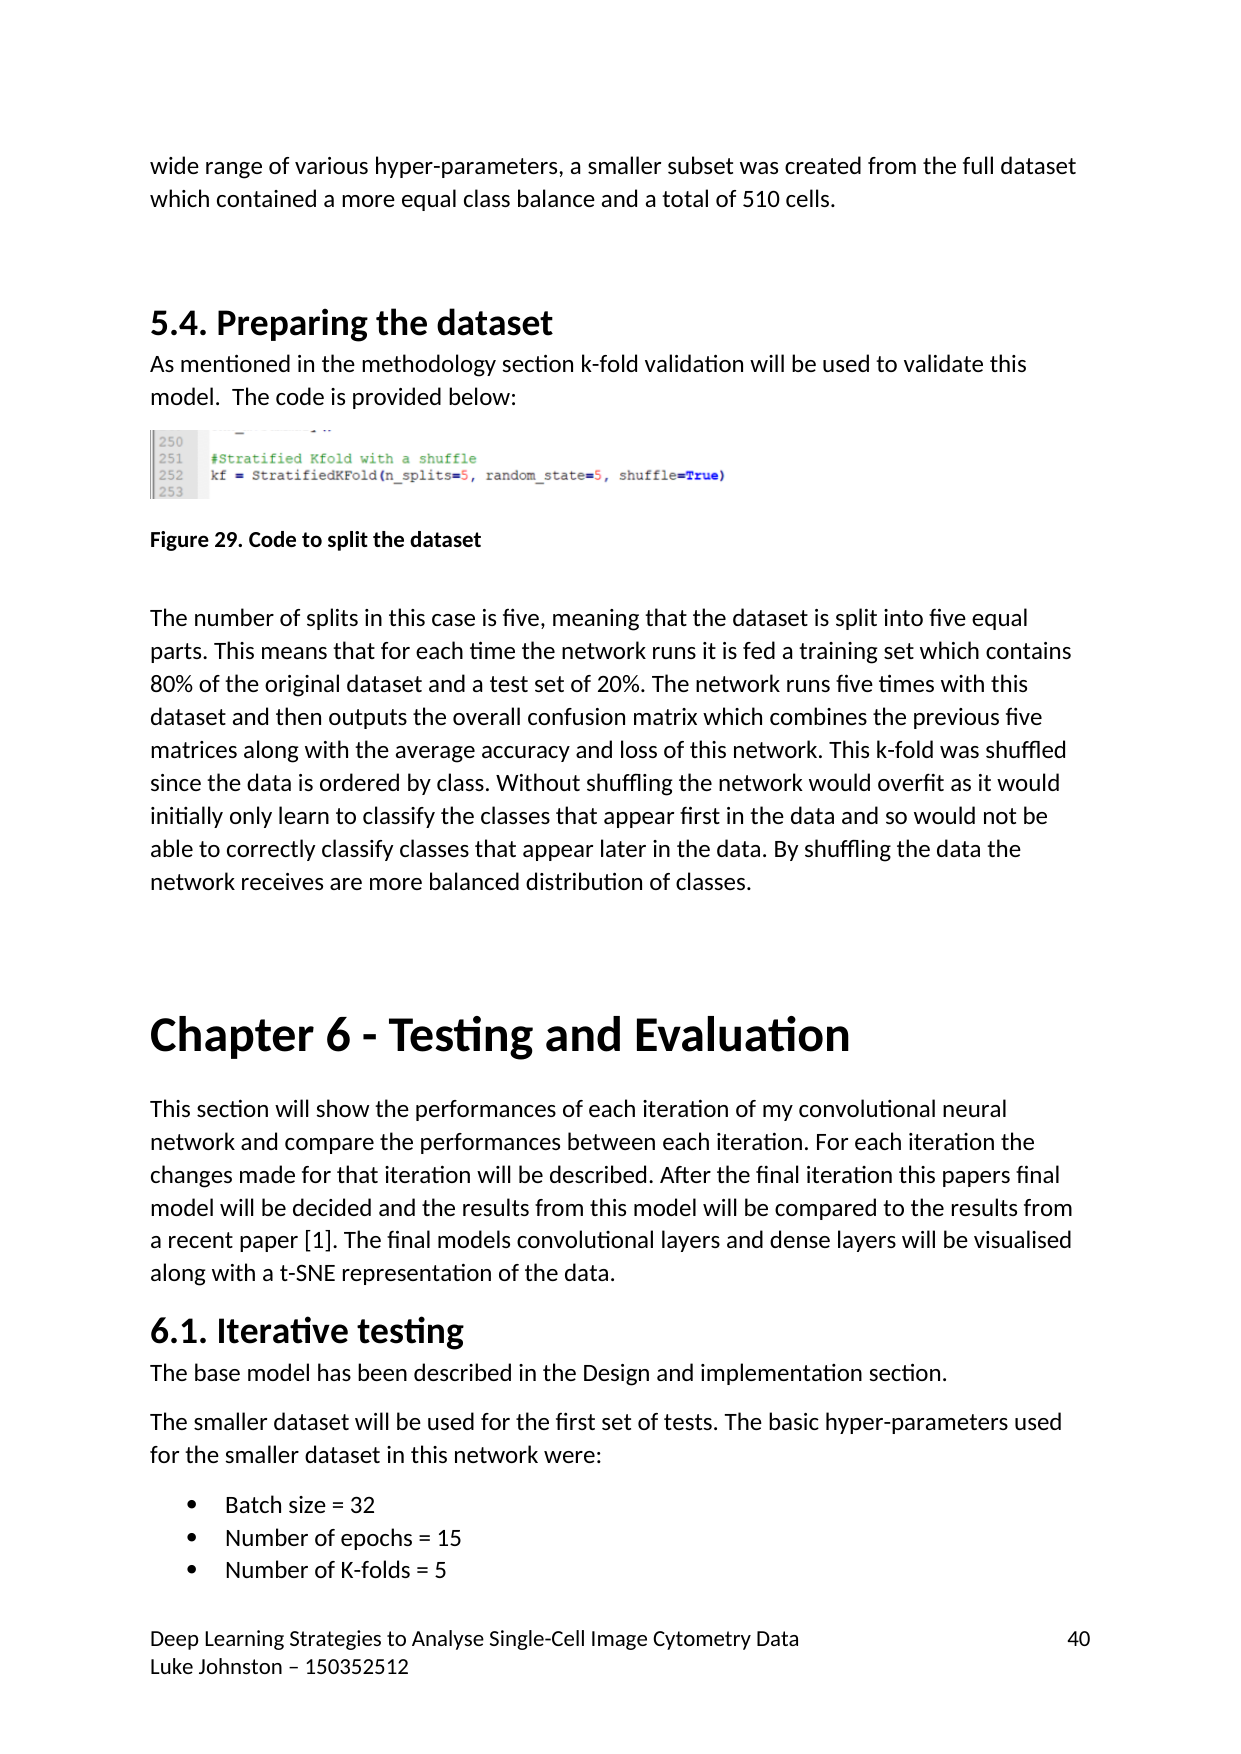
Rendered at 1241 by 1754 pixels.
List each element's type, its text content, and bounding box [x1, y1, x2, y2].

text The number of splits in this case is five, meaning that the dataset is split into five equal parts. This means that for each time the network runs it is fed a training set which contains 80% of the original dataset and a test set of 20%. The network runs five times with this dataset and then outputs the overall confusion matrix which combines the previous five matrices along with the average accuracy and loss of this network. This k-fold was shuffled since the data is ordered by class. Without shuffling the network would overfit as it would initially only learn to classify the classes that appear first in the data and so would not be able to correctly classify classes that appear later in the data. By shuffling the data the network receives are more balanced distribution of classes. [150, 602, 1090, 896]
text The smaller dataset will be used for the first set of tests. The basic hyper-parameters used for the smaller dataset in this network were: [150, 1406, 1090, 1470]
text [150, 150, 1090, 213]
subtitle 5.4. Preparing the dataset [150, 299, 1090, 344]
subtitle Figure 29. Code to split the dataset [150, 525, 1090, 553]
subtitle 6.1. Iterative testing [150, 1307, 1090, 1353]
list Number of K-folds = 5 [187, 1554, 1090, 1585]
list Batch size = 32 [187, 1489, 1090, 1519]
text This section will show the performances of each iteration of my convolutional neural network and compare the performances between each iteration. For each iteration the changes made for that iteration will be described. After the final iteration this papers final model will be decided and the results from this model will be compared to the results from a recent paper [1]. The final models convolutional layers and dense layers will be visualised along with a t-SNE representation of the data. [150, 1093, 1090, 1288]
text The base model has been described in the Design and implementation section. [150, 1357, 1090, 1387]
text As mentioned in the methodology section k-fold validation will be used to validate this model. The code is provided below: [150, 348, 1090, 412]
list Number of epochs = 15 [187, 1522, 1090, 1552]
subtitle Chapter 6 - Testing and Evaluation [150, 1003, 1090, 1064]
picture [150, 430, 851, 499]
